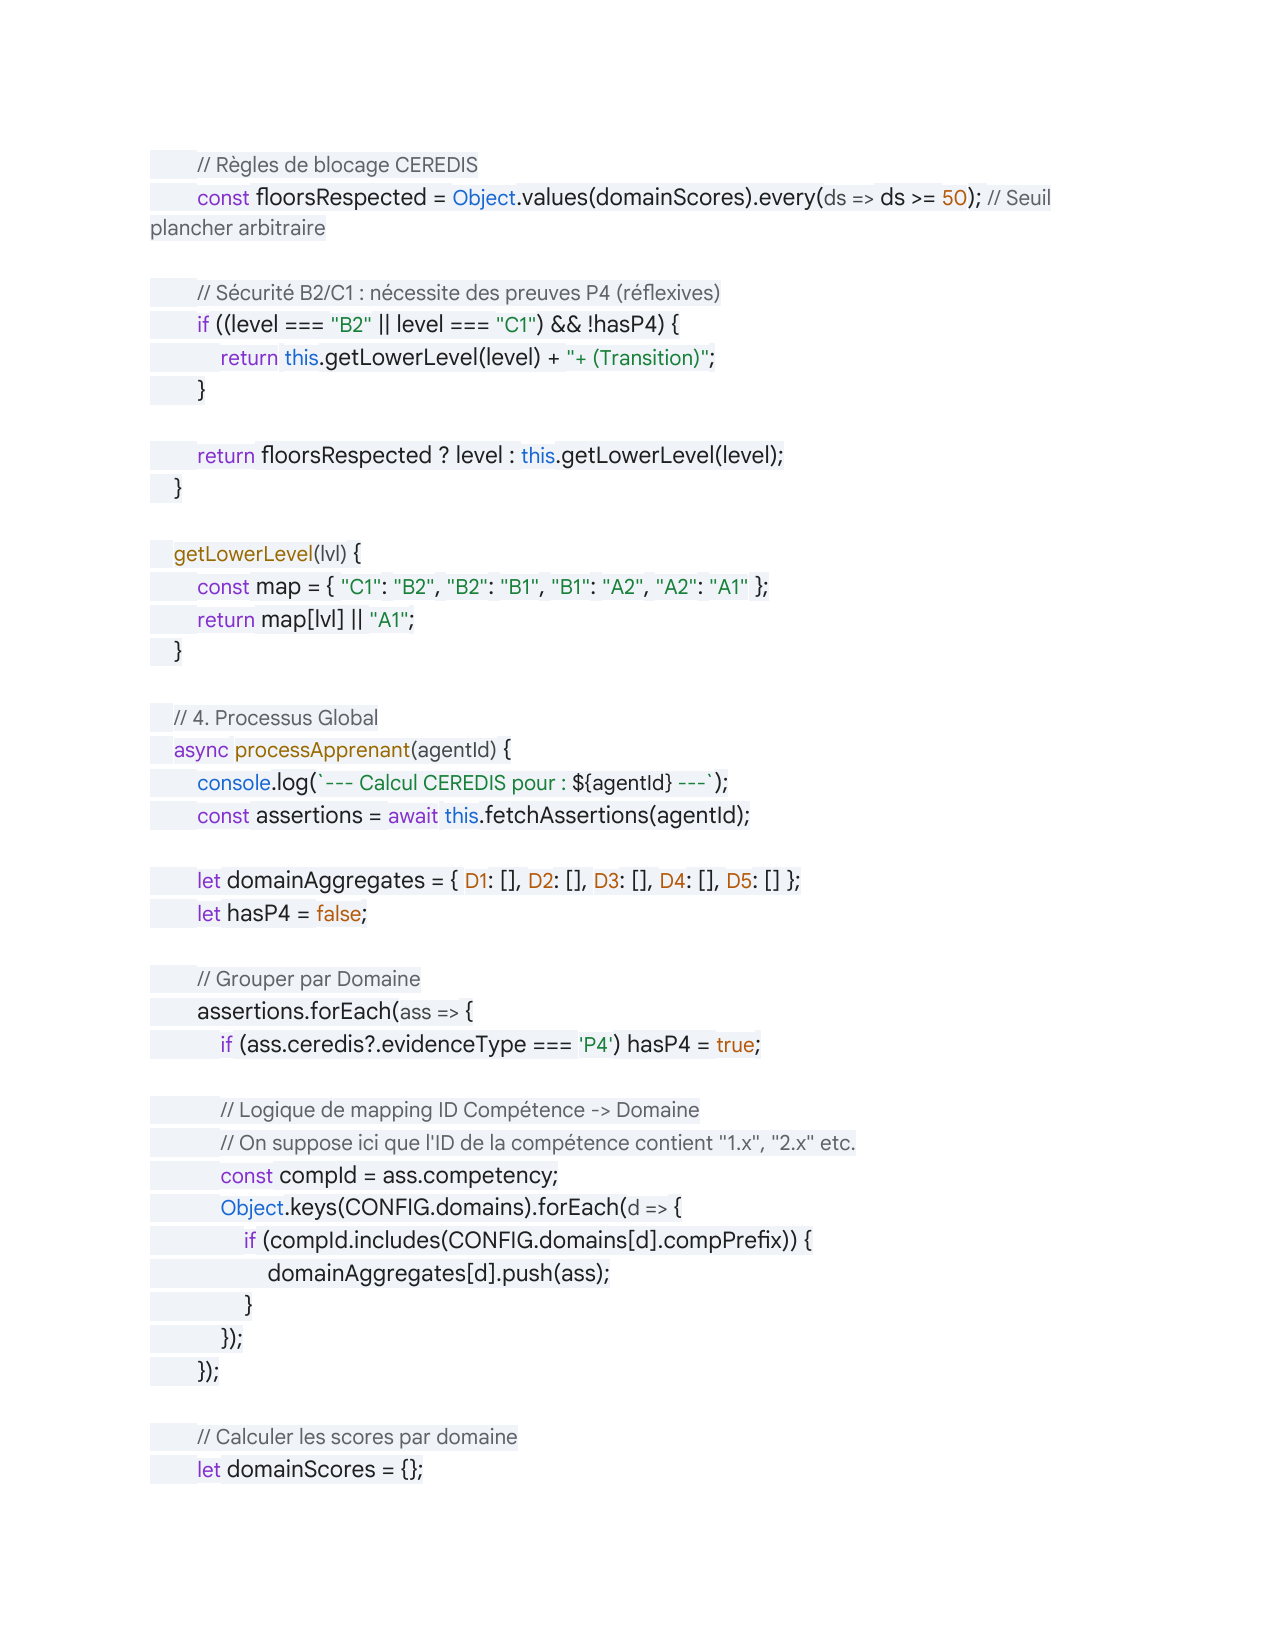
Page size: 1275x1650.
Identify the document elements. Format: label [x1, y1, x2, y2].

text [150, 150, 1125, 1484]
